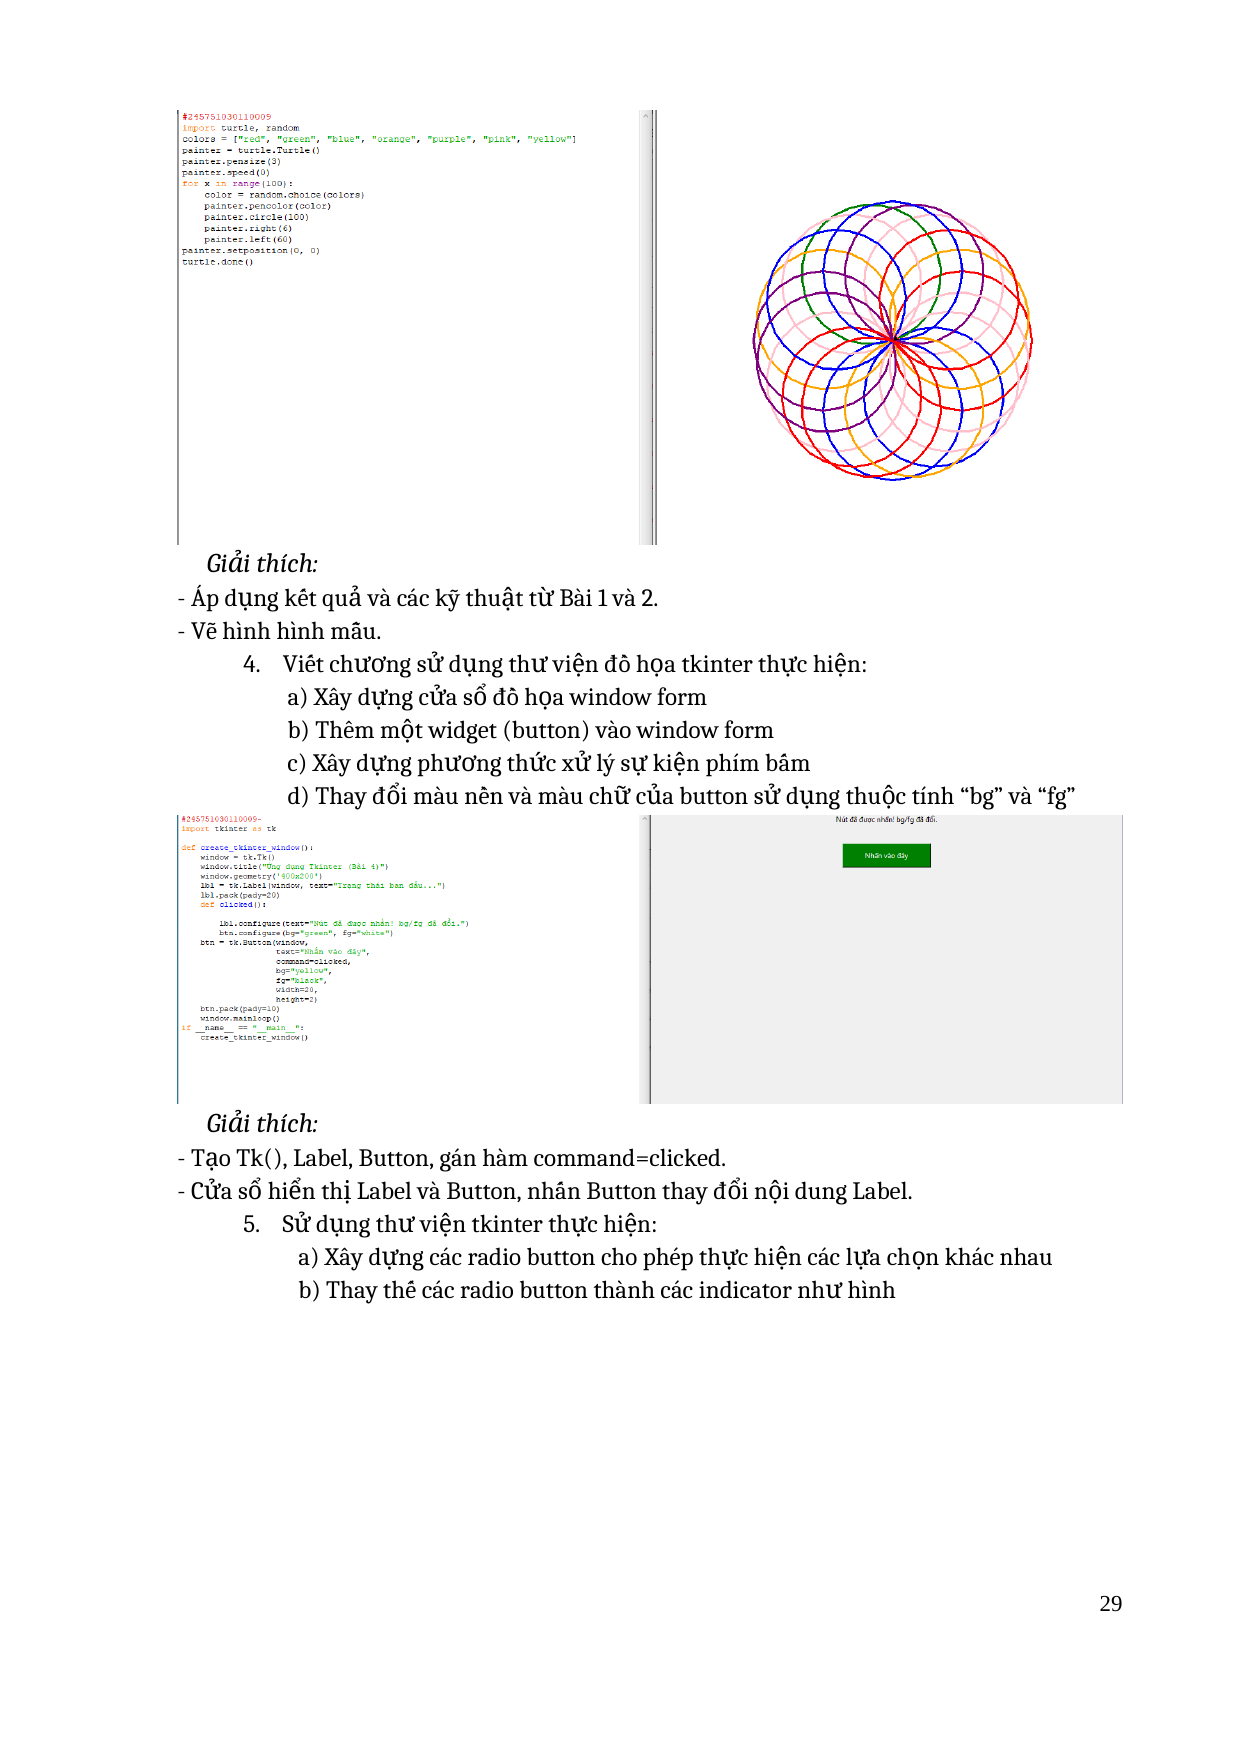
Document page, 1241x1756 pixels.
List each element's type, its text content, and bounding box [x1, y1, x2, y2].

text - Vẽ hình hình mẫu. [177, 617, 1122, 646]
text a) Xây dựng cửa sổ đồ họa window form [177, 683, 1122, 712]
text d) Thay đổi màu nền và màu chữ của button sử dụng thuộc tính “bg” và “fg” [177, 782, 1122, 811]
text c) Xây dựng phương thức xử lý sự kiện phím bấm [177, 749, 1122, 778]
text 4. Viết chương sử dụng thư viện đồ họa tkinter thực hiện: [177, 650, 1122, 679]
text a) Xây dựng các radio button cho phép thực hiện các lựa chọn khác nhau [177, 1243, 1122, 1271]
text - Áp dụng kết quả và các kỹ thuật từ Bài 1 và 2. [177, 584, 1122, 613]
picture [177, 110, 1123, 545]
text Giải thích: [177, 1108, 1122, 1139]
picture [177, 815, 1123, 1104]
text b) Thêm một widget (button) vào window form [177, 716, 1122, 745]
text - Tạo Tk(), Label, Button, gán hàm command=clicked. [177, 1143, 1122, 1172]
text 5. Sử dụng thư viện tkinter thực hiện: [177, 1209, 1122, 1238]
text - Cửa sổ hiển thị Label và Button, nhấn Button thay đổi nội dung Label. [177, 1177, 1122, 1205]
text Giải thích: [177, 548, 1122, 579]
text b) Thay thế các radio button thành các indicator như hình [177, 1276, 1122, 1304]
